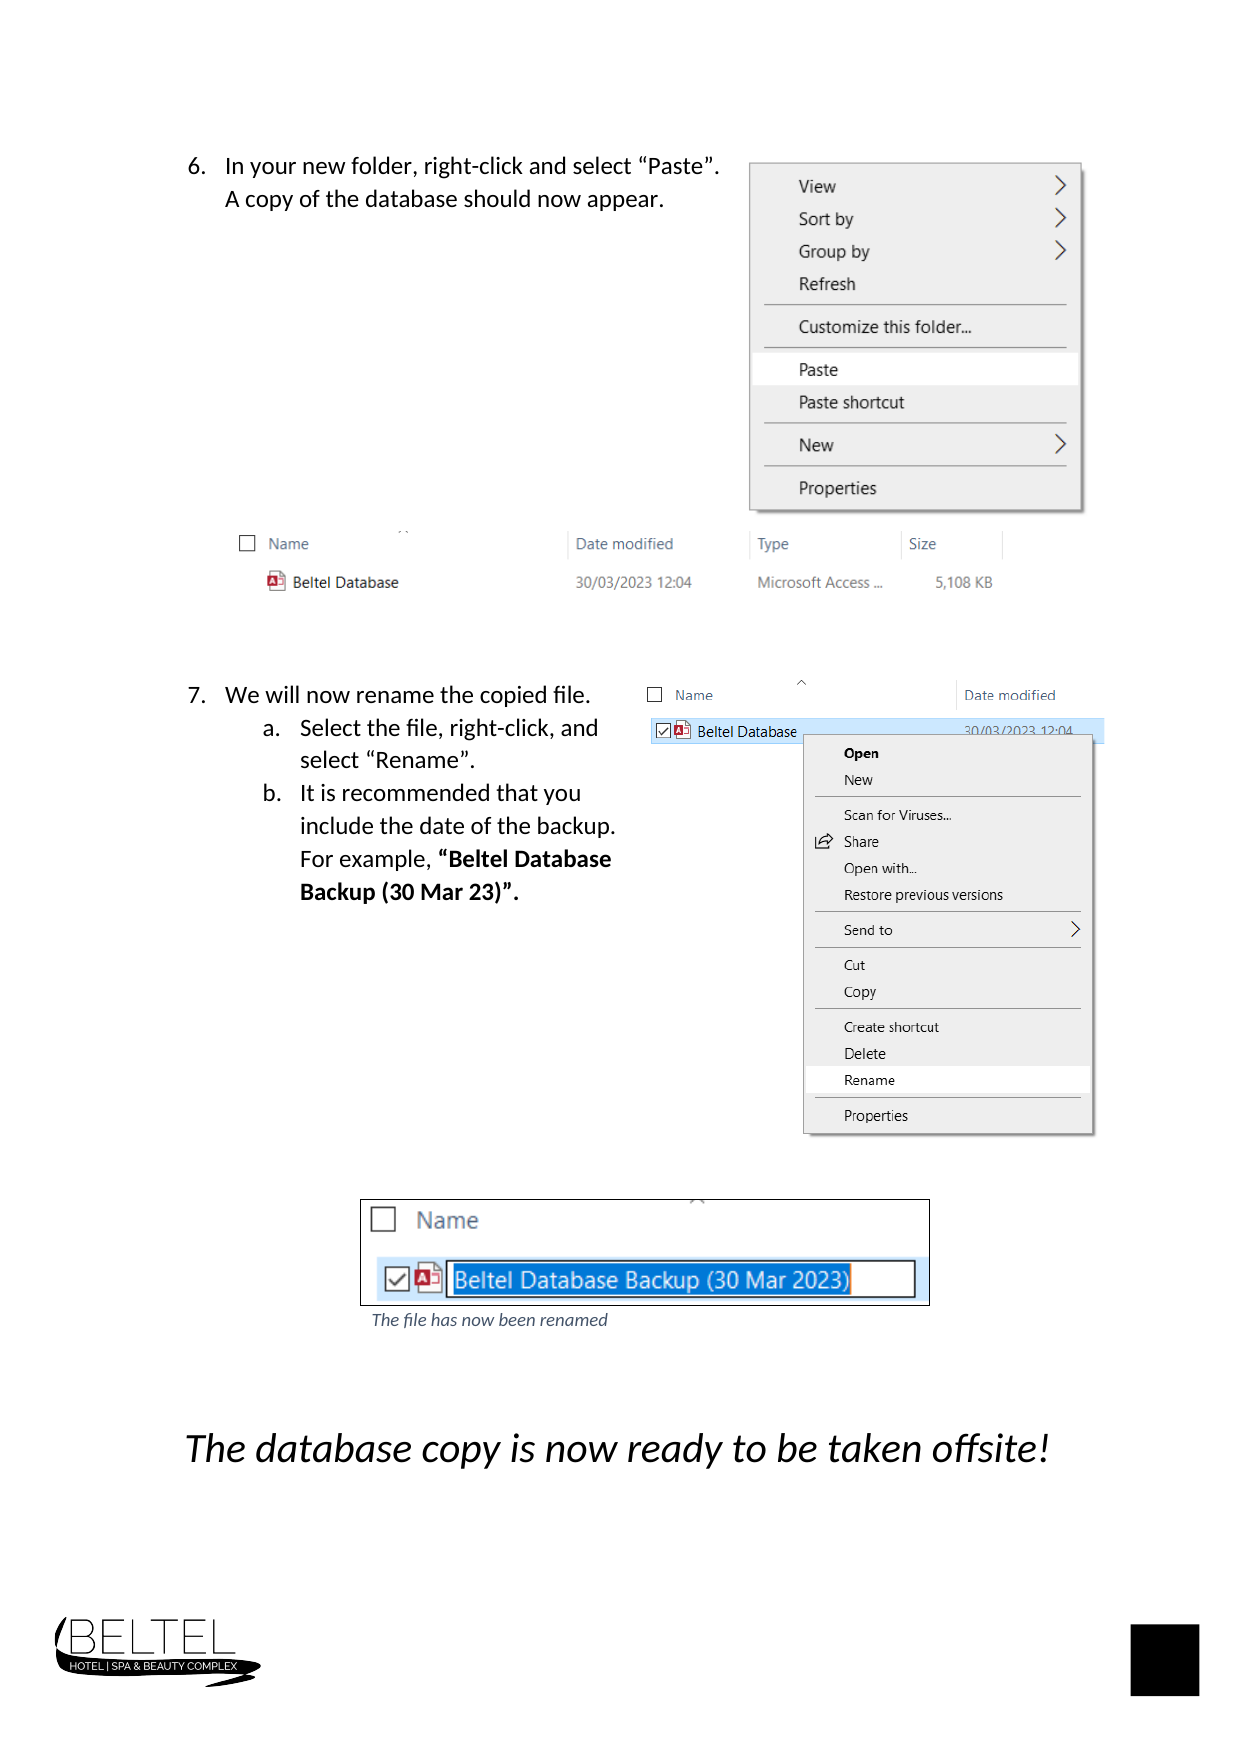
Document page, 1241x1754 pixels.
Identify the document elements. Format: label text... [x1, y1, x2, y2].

list Select the file, right-click, and select “Rename”. [262, 712, 642, 775]
picture [54, 1612, 261, 1687]
picture [361, 1200, 929, 1305]
picture [231, 531, 1009, 601]
list It is recommended that you include the date of the backup. For example, “Beltel Database Backup (30 Mar 23)”. [262, 777, 642, 907]
picture [642, 680, 1105, 1141]
text The database copy is now ready to be taken offsite! [150, 1422, 1090, 1472]
picture [741, 151, 1091, 521]
list In your new folder, right-click and select “Paste”. A copy of the database should now appear. [187, 150, 1090, 213]
list We will now rename the copied file. [187, 679, 1090, 709]
